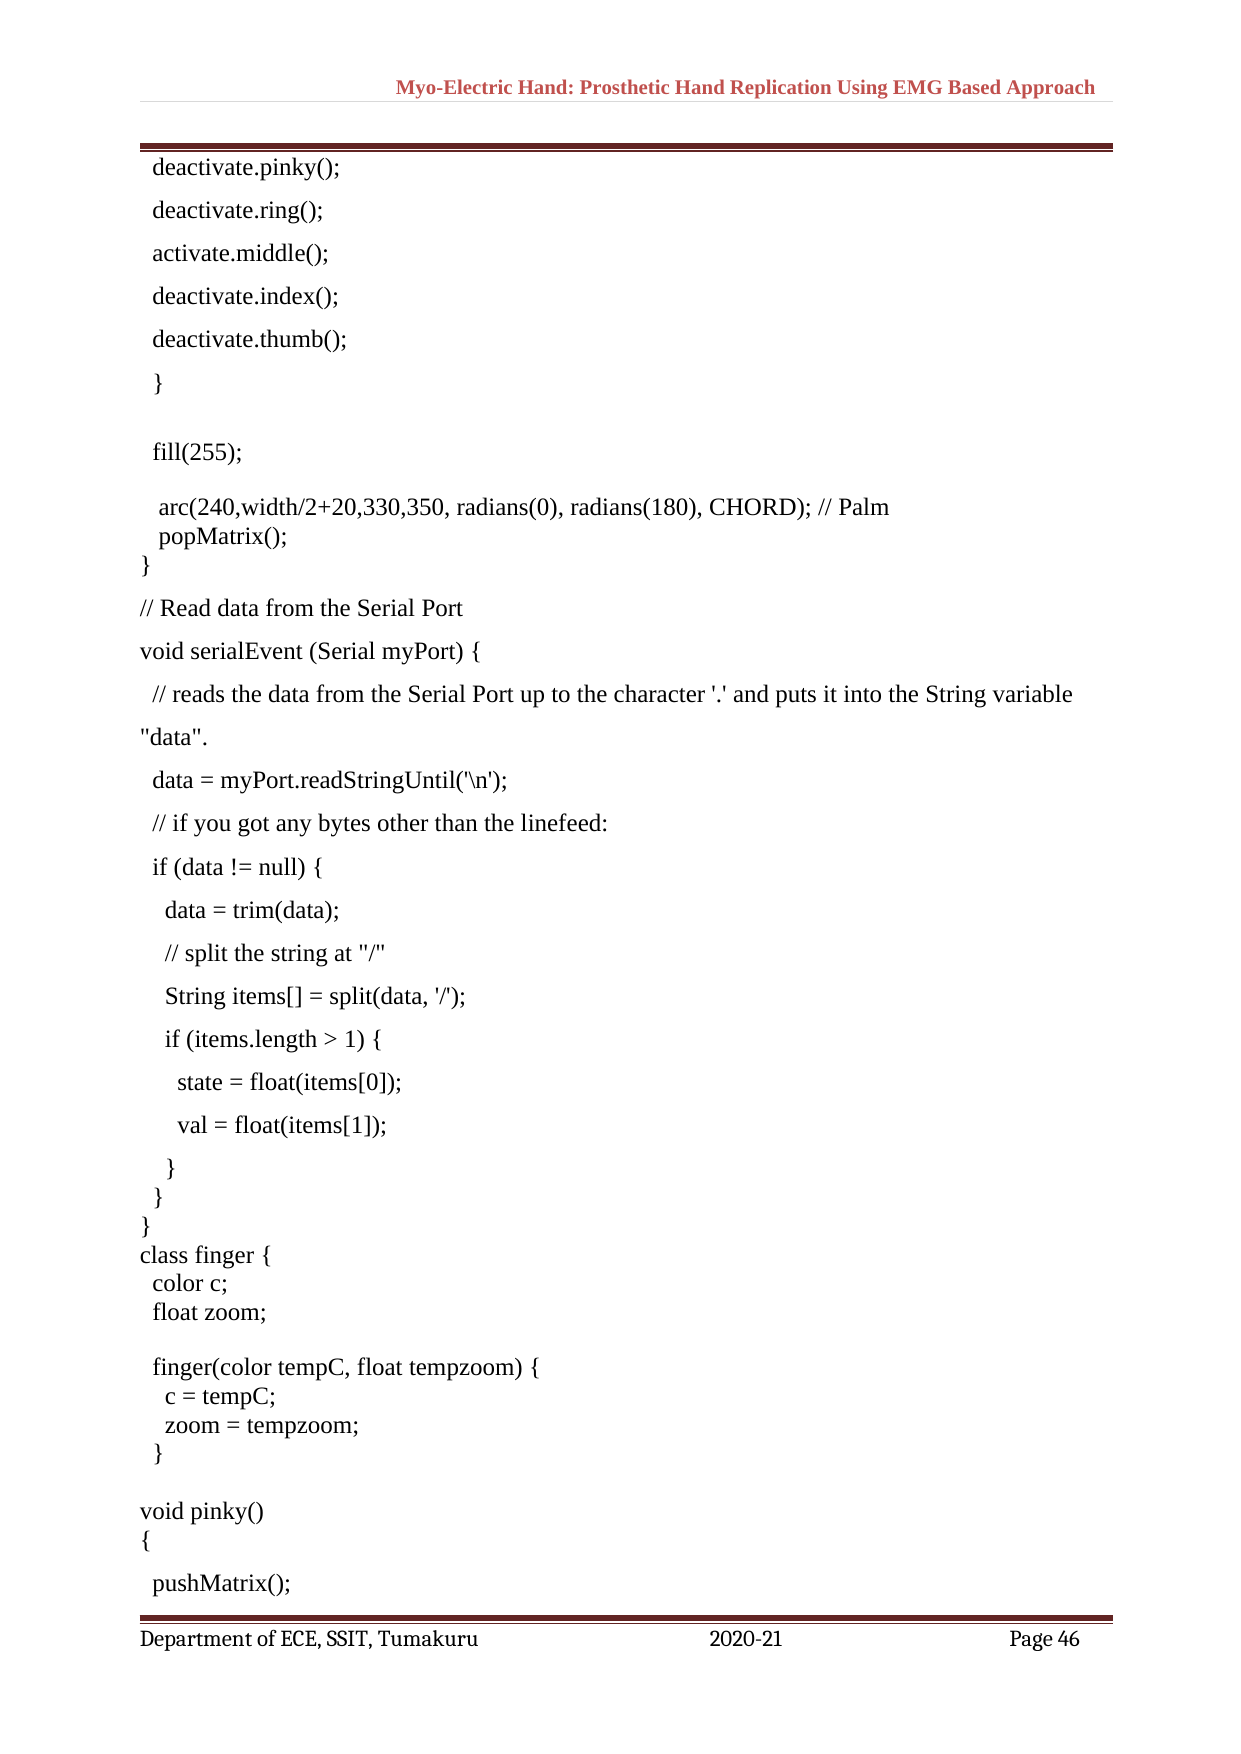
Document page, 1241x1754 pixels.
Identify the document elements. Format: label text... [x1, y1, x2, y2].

text data = trim(data); [139, 895, 1113, 923]
text String items[] = split(data, '/'); [139, 981, 1113, 1010]
text // Read data from the Serial Port [139, 593, 1113, 622]
text c = tempC; [139, 1381, 1113, 1410]
text class finger { [139, 1240, 1113, 1268]
text void serialEvent (Serial myPort) { [139, 636, 1113, 665]
text } [139, 550, 1113, 578]
text // split the string at "/" [139, 938, 1113, 967]
text if (items.length > 1) { [139, 1024, 1113, 1053]
text activate.middle(); [139, 238, 1113, 267]
text deactivate.ring(); [139, 195, 1113, 224]
text deactivate.thumb(); [139, 324, 1113, 353]
text pushMatrix(); [139, 1568, 1113, 1597]
text // if you got any bytes other than the linefeed: [139, 808, 1113, 837]
text } [139, 368, 1113, 396]
text } [139, 1153, 1113, 1182]
text } [139, 1182, 1113, 1211]
text popMatrix(); [139, 521, 1113, 550]
text float zoom; [139, 1297, 1113, 1326]
text val = float(items[1]); [139, 1110, 1113, 1139]
text zoom = tempzoom; [139, 1410, 1113, 1438]
text state = float(items[0]); [139, 1067, 1113, 1096]
text deactivate.pinky(); [139, 152, 1113, 181]
text finger(color tempC, float tempzoom) { [139, 1352, 1113, 1381]
text fill(255); [139, 437, 1113, 466]
text if (data != null) { [139, 852, 1113, 880]
text // reads the data from the Serial Port up to the character '.' and puts it into the String variable "data". [139, 679, 1113, 751]
text deactivate.index(); [139, 281, 1113, 310]
text } [139, 1211, 1113, 1240]
text data = myPort.readStringUntil('\n'); [139, 765, 1113, 794]
text void pinky() [139, 1496, 1113, 1525]
text { [139, 1525, 1113, 1553]
text color c; [139, 1268, 1113, 1297]
text arc(240,width/2+20,330,350, radians(0), radians(180), CHORD); // Palm [139, 492, 1113, 521]
text } [139, 1438, 1113, 1467]
